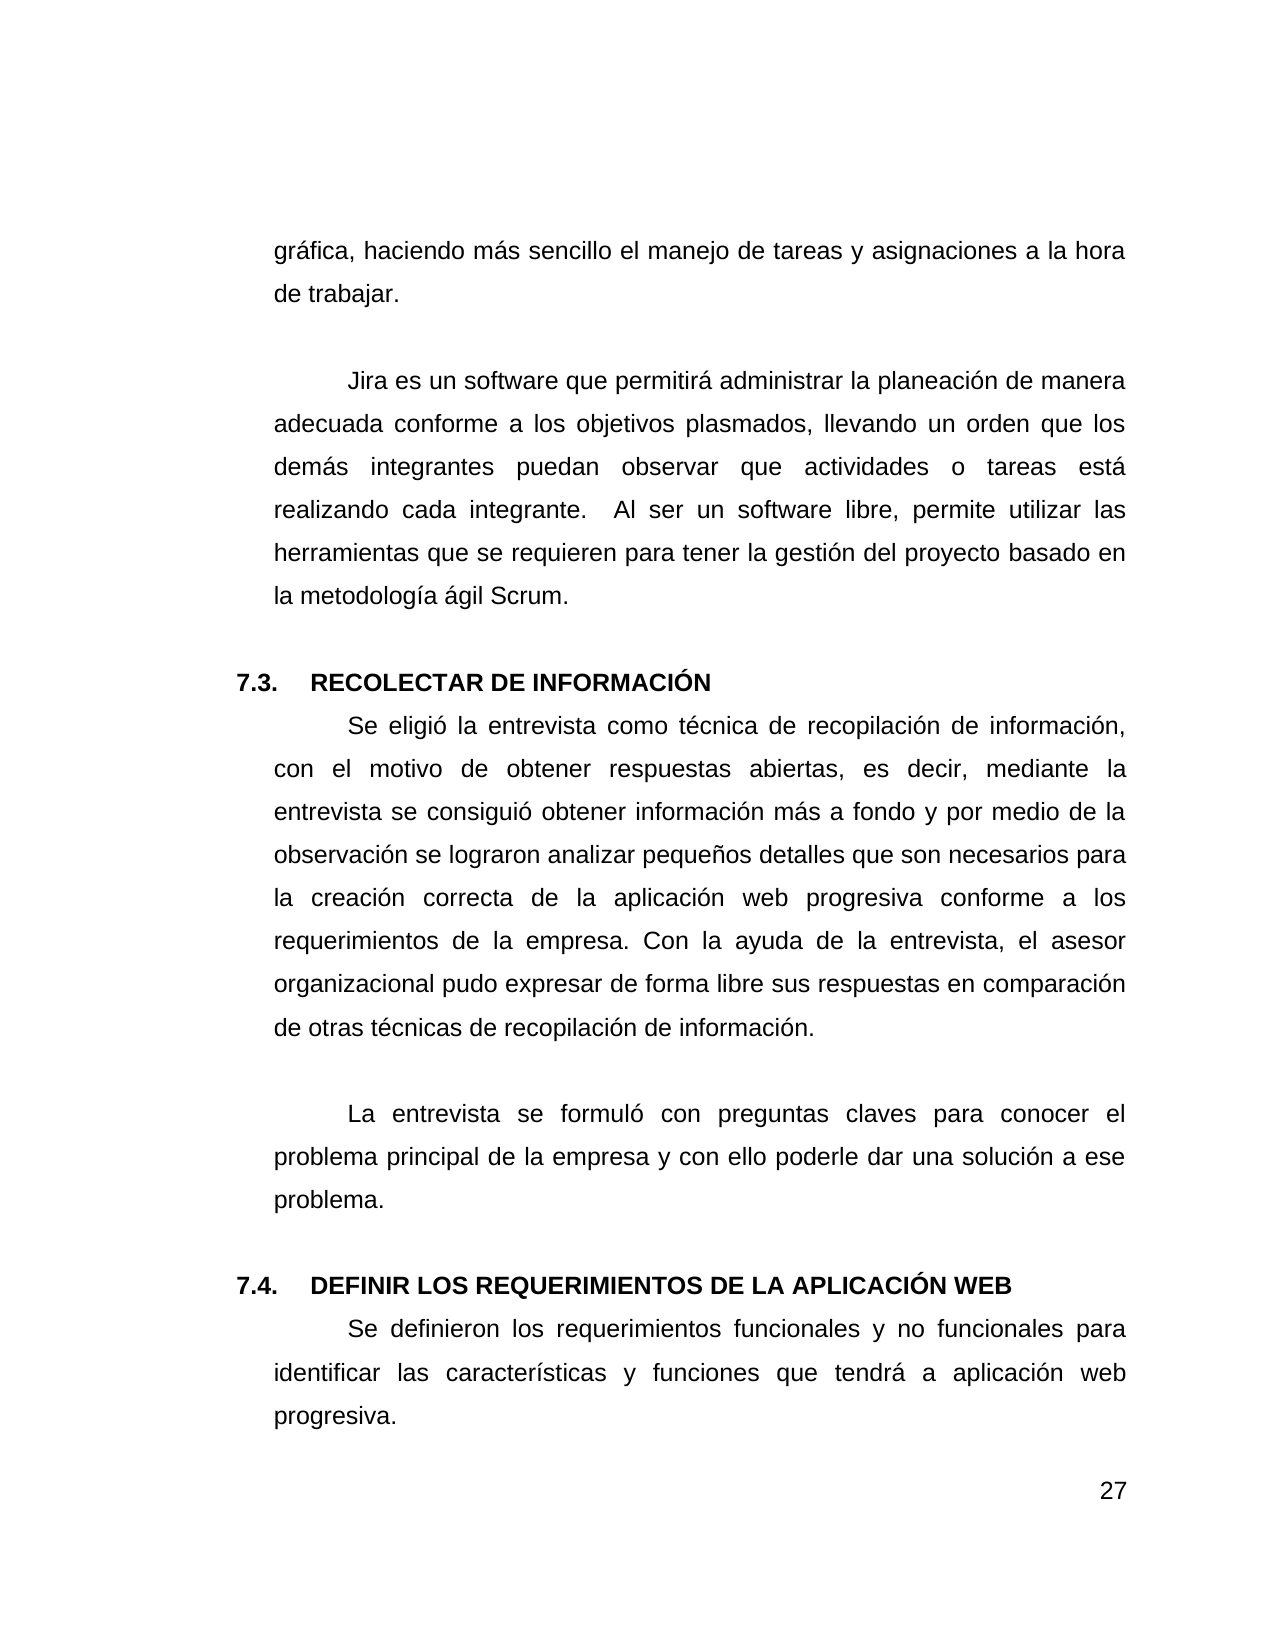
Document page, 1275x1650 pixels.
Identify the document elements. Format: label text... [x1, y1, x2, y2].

text Jira es un software que permitirá administrar la planeación de manera adecuada conforme a los objetivos plasmados, llevando un orden que los demás integrantes puedan observar que actividades o tareas está realizando cada integrante. Al ser un software libre, permite utilizar las herramientas que se requieren para tener la gestión del proyecto basado en la metodología ágil Scrum. [273, 366, 1127, 610]
text Se definieron los requerimientos funcionales y no funcionales para identificar las características y funciones que tendrá a aplicación web progresiva. [273, 1314, 1127, 1429]
text Se eligió la entrevista como técnica de recopilación de información, con el motivo de obtener respuestas abiertas, es decir, mediante la entrevista se consiguió obtener información más a fondo y por medio de la observación se lograron analizar pequeños detalles que son necesarios para la creación correcta de la aplicación web progresiva conforme a los requerimientos de la empresa. Con la ayuda de la entrevista, el asesor organizacional pudo expresar de forma libre sus respuestas en comparación de otras técnicas de recopilación de información. [273, 711, 1127, 1041]
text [273, 236, 1127, 308]
text La entrevista se formuló con preguntas claves para conocer el problema principal de la empresa y con ello poderle dar una solución a ese problema. [273, 1099, 1127, 1214]
text Definir los requerimientos de la aplicación web [236, 1271, 1127, 1300]
text recolectar DE información [236, 667, 1127, 696]
